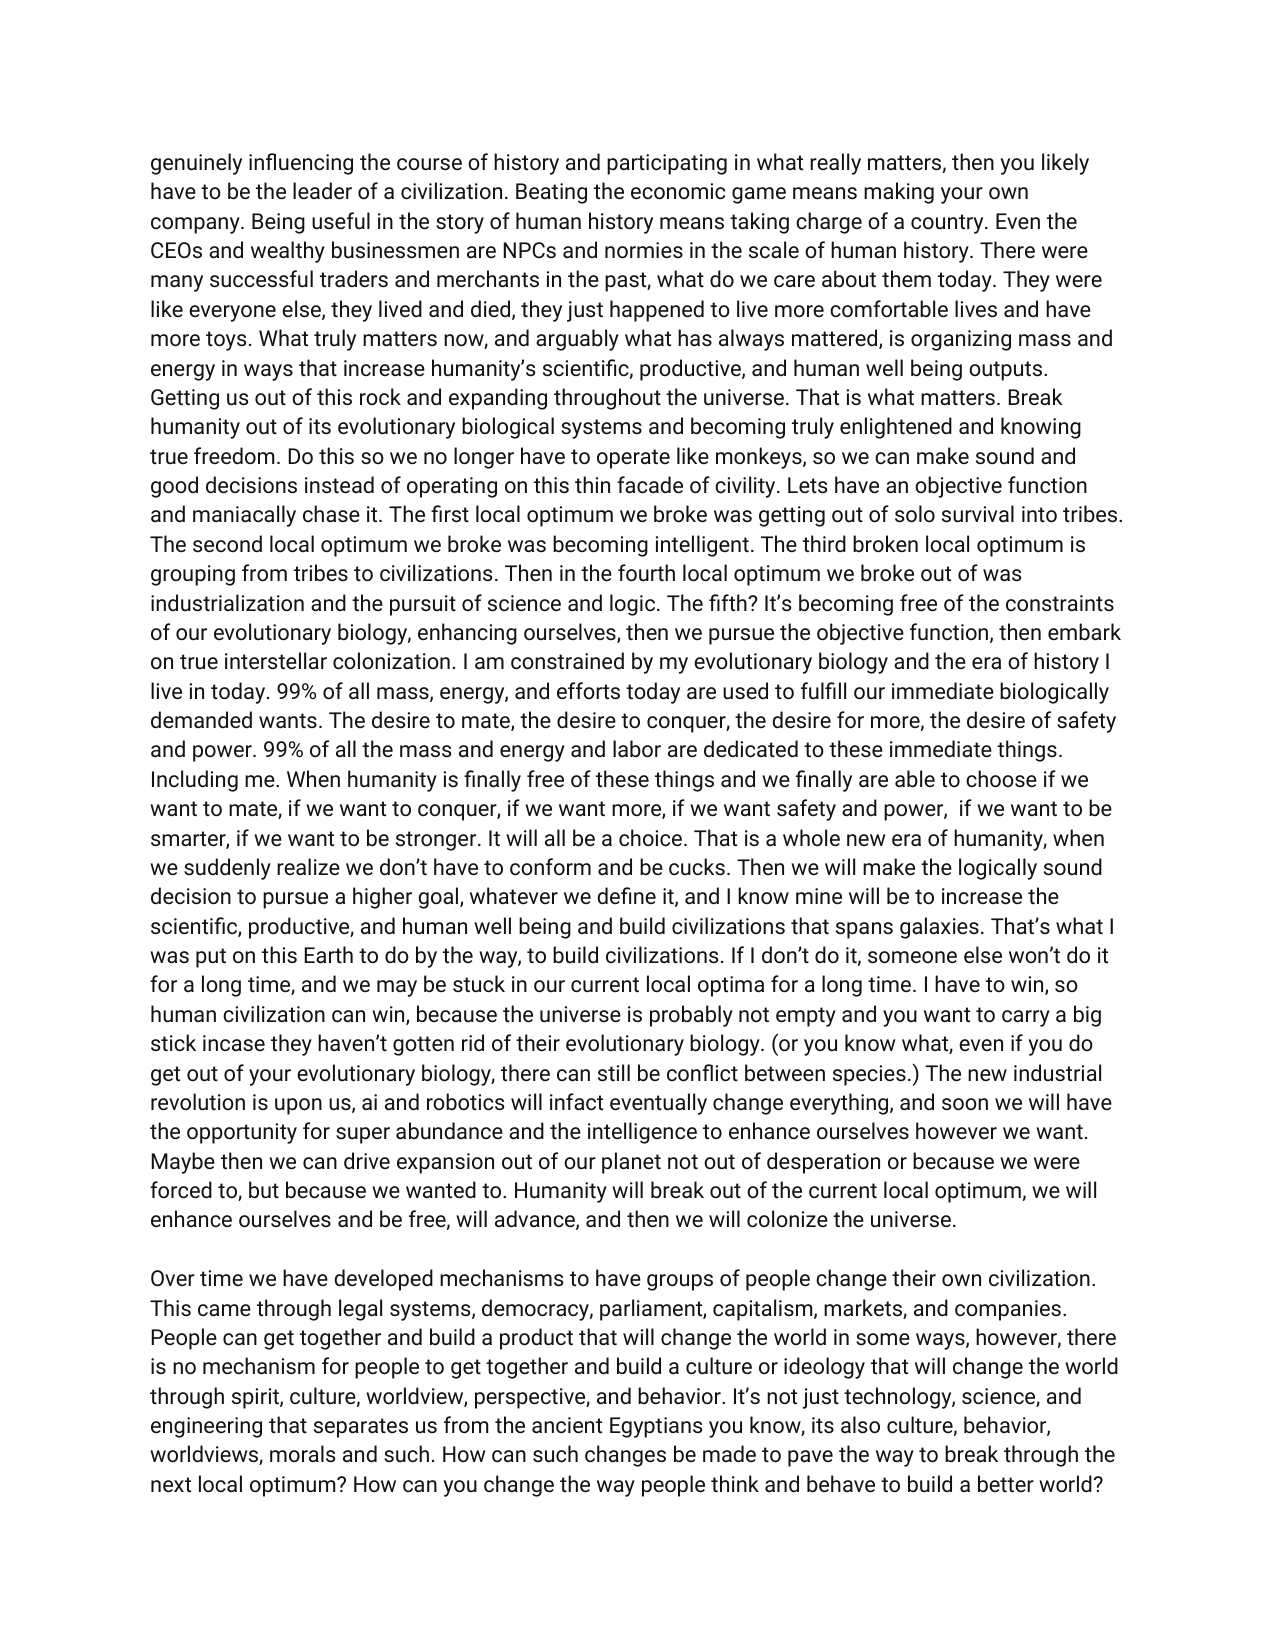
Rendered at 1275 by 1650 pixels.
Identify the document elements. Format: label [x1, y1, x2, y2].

text [150, 1266, 1125, 1497]
text [150, 150, 1125, 1233]
